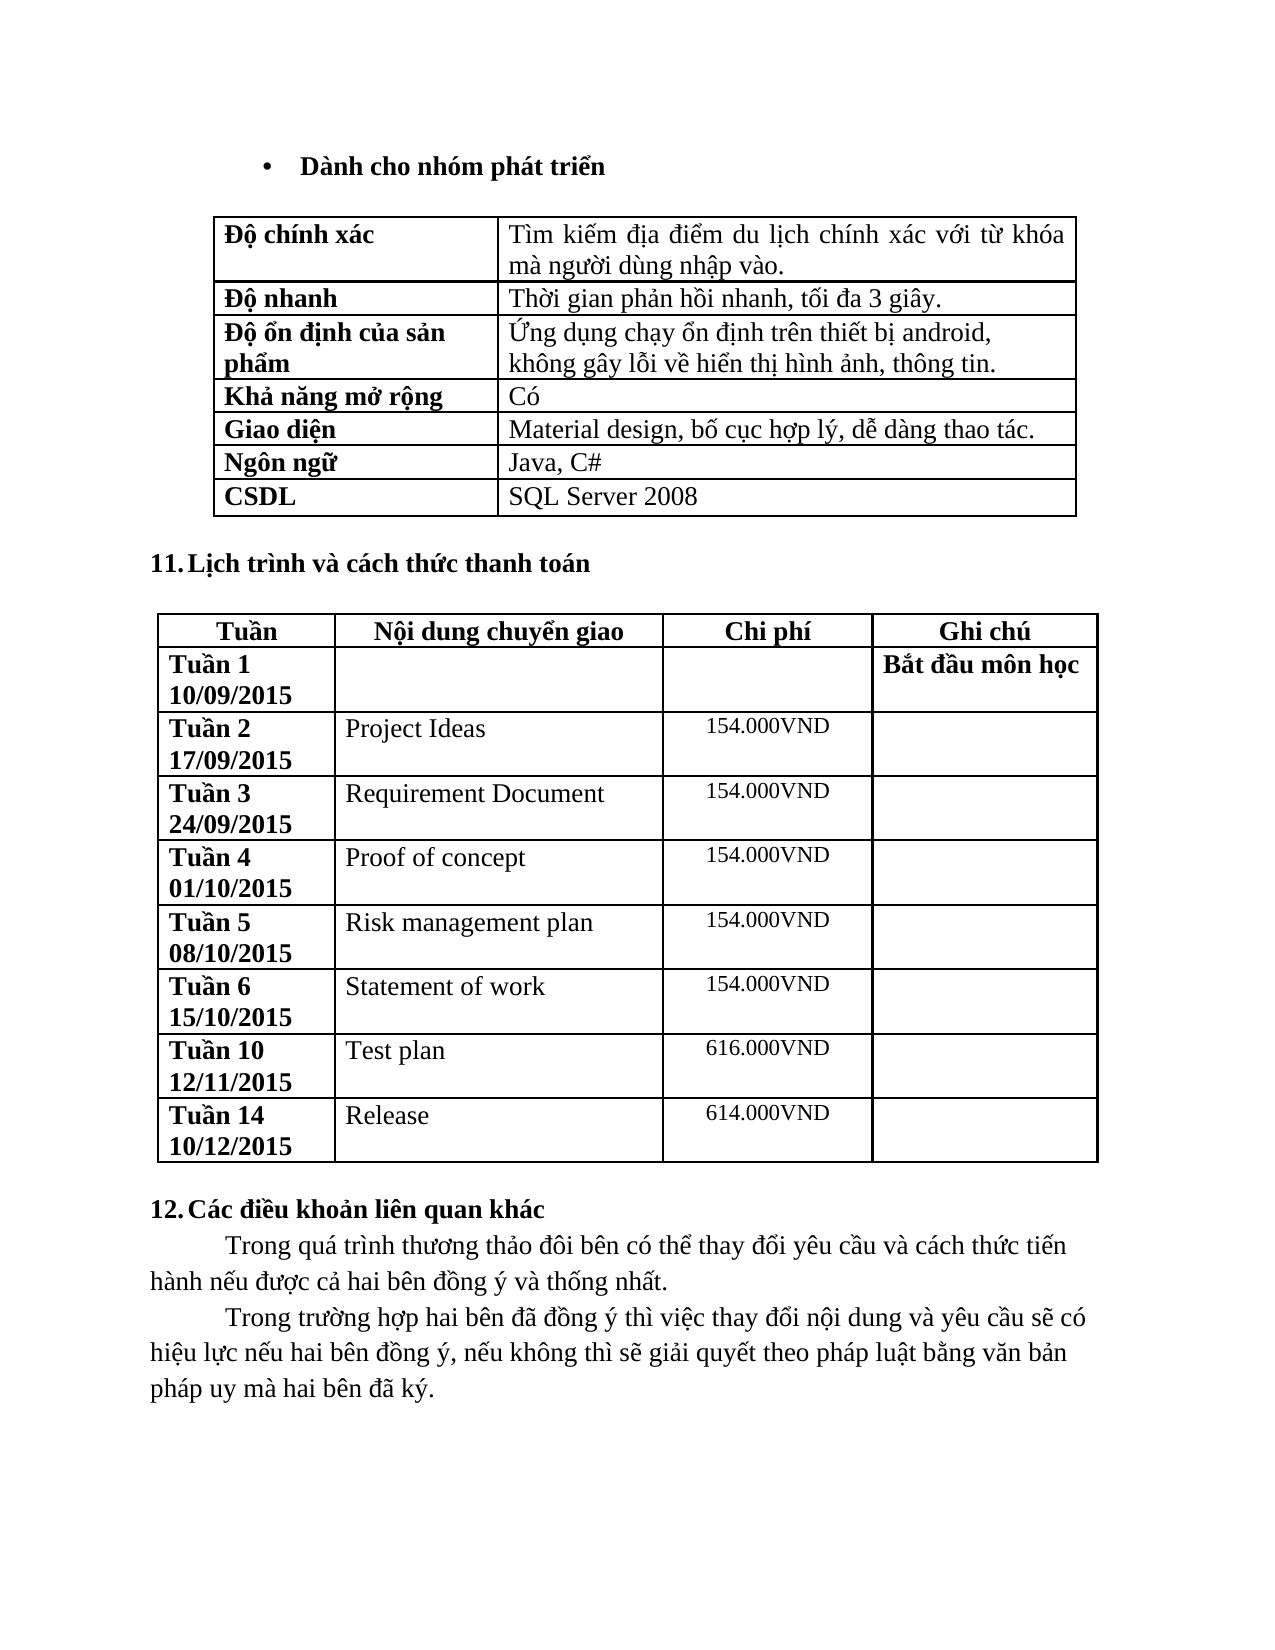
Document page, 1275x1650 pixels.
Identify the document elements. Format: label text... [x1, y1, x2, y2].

table_cell 154.000VND [664, 906, 871, 968]
table_cell Ngôn ngữ [215, 446, 497, 478]
table_header Nội dung chuyển giao [336, 615, 662, 646]
table_cell Khả năng mở rộng [215, 380, 497, 411]
list Các điều khoản liên quan khác [150, 1193, 1125, 1224]
table_cell SQL Server 2008 [499, 480, 1075, 515]
table_cell [336, 648, 662, 711]
table_cell Tuần 4 01/10/2015 [159, 841, 334, 904]
table_cell [664, 648, 871, 711]
table_cell [874, 970, 1096, 1032]
table_cell Risk management plan [336, 906, 662, 968]
table_header Chi phí [664, 615, 871, 646]
table_header Ghi chú [874, 615, 1096, 646]
table_cell [874, 906, 1096, 968]
table_cell Độ nhanh [215, 283, 497, 313]
table_cell Có [499, 380, 1075, 411]
table_cell [874, 713, 1096, 775]
text Trong trường hợp hai bên đã đồng ý thì việc thay đổi nội dung và yêu cầu sẽ có hiệu lực nếu hai bên đồng ý, nếu không thì sẽ giải quyết theo pháp luật bằng văn bản pháp uy mà hai bên đã ký. [150, 1301, 1125, 1403]
table_cell Tuần 2 17/09/2015 [159, 713, 334, 775]
table_cell Tuần 6 15/10/2015 [159, 970, 334, 1032]
table_cell Project Ideas [336, 713, 662, 775]
table_cell Độ ổn định của sản phẩm [215, 316, 497, 378]
table_cell Requirement Document [336, 777, 662, 839]
table_header Tìm kiếm địa điểm du lịch chính xác với từ khóa mà người dùng nhập vào. [499, 218, 1075, 280]
table_cell 154.000VND [664, 777, 871, 839]
list Lịch trình và cách thức thanh toán [150, 547, 1125, 578]
table_cell 154.000VND [664, 713, 871, 775]
table_cell Test plan [336, 1035, 662, 1097]
table_cell Statement of work [336, 970, 662, 1032]
table_cell Bắt đầu môn học [874, 648, 1096, 711]
text Trong quá trình thương thảo đôi bên có thể thay đổi yêu cầu và cách thức tiến hành nếu được cả hai bên đồng ý và thống nhất. [150, 1229, 1125, 1296]
list Dành cho nhóm phát triển [262, 150, 1125, 181]
table_cell Tuần 1 10/09/2015 [159, 648, 334, 711]
table_cell 154.000VND [664, 841, 871, 904]
table_cell Tuần 5 08/10/2015 [159, 906, 334, 968]
table_cell Thời gian phản hồi nhanh, tối đa 3 giây. [499, 283, 1075, 313]
table_cell 154.000VND [664, 970, 871, 1032]
table_cell 616.000VND [664, 1035, 871, 1097]
table_cell Giao diện [215, 413, 497, 444]
table_cell Tuần 10 12/11/2015 [159, 1035, 334, 1097]
table_cell [874, 841, 1096, 904]
table_cell Release [336, 1099, 662, 1161]
table_cell [874, 1035, 1096, 1097]
table_cell Java, C# [499, 446, 1075, 478]
table_cell 614.000VND [664, 1099, 871, 1161]
table_cell Material design, bố cục hợp lý, dễ dàng thao tác. [499, 413, 1075, 444]
table_cell Tuần 14 10/12/2015 [159, 1099, 334, 1161]
table_cell Tuần 3 24/09/2015 [159, 777, 334, 839]
table_cell CSDL [215, 480, 497, 515]
table_cell Proof of concept [336, 841, 662, 904]
table_cell [874, 1099, 1096, 1161]
table_cell [874, 777, 1096, 839]
table_header Tuần [159, 615, 334, 646]
table_header Độ chính xác [215, 218, 497, 280]
table_cell Ứng dụng chạy ổn định trên thiết bị android, không gây lỗi về hiển thị hình ảnh, thông tin. [499, 316, 1075, 378]
